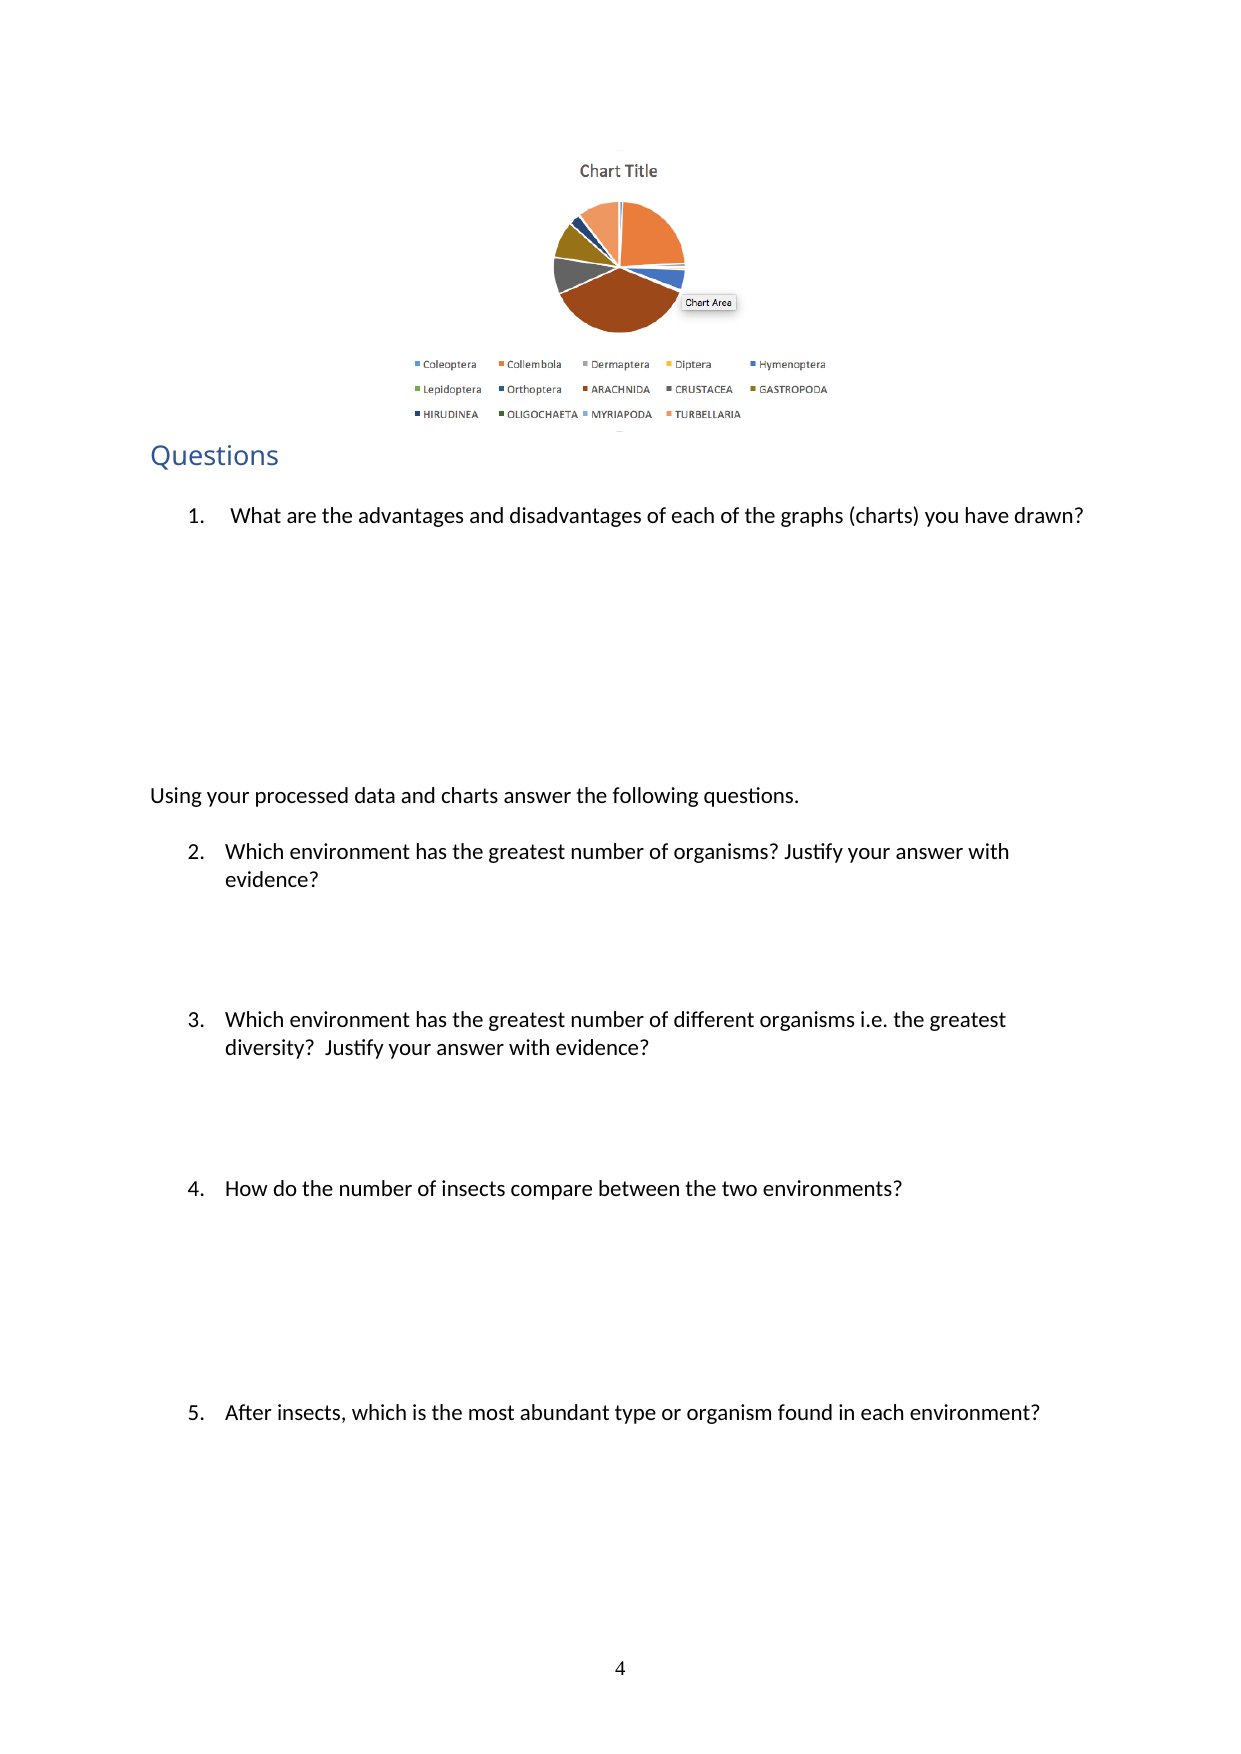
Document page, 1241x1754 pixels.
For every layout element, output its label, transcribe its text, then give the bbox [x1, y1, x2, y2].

subtitle Questions [150, 436, 1090, 473]
list After insects, which is the most abundant type or organism found in each environment? [187, 1398, 1090, 1426]
list Which environment has the greatest number of different organisms i.e. the greatest diversity? Justify your answer with evidence? [187, 1006, 1090, 1062]
text Using your processed data and charts answer the following questions. [150, 781, 1090, 809]
list How do the number of insects compare between the two environments? [187, 1174, 1090, 1202]
list What are the advantages and disadvantages of each of the graphs (charts) you have drawn? [187, 501, 1090, 529]
list Which environment has the greatest number of organisms? Justify your answer with evidence? [187, 837, 1090, 893]
picture [386, 150, 854, 432]
